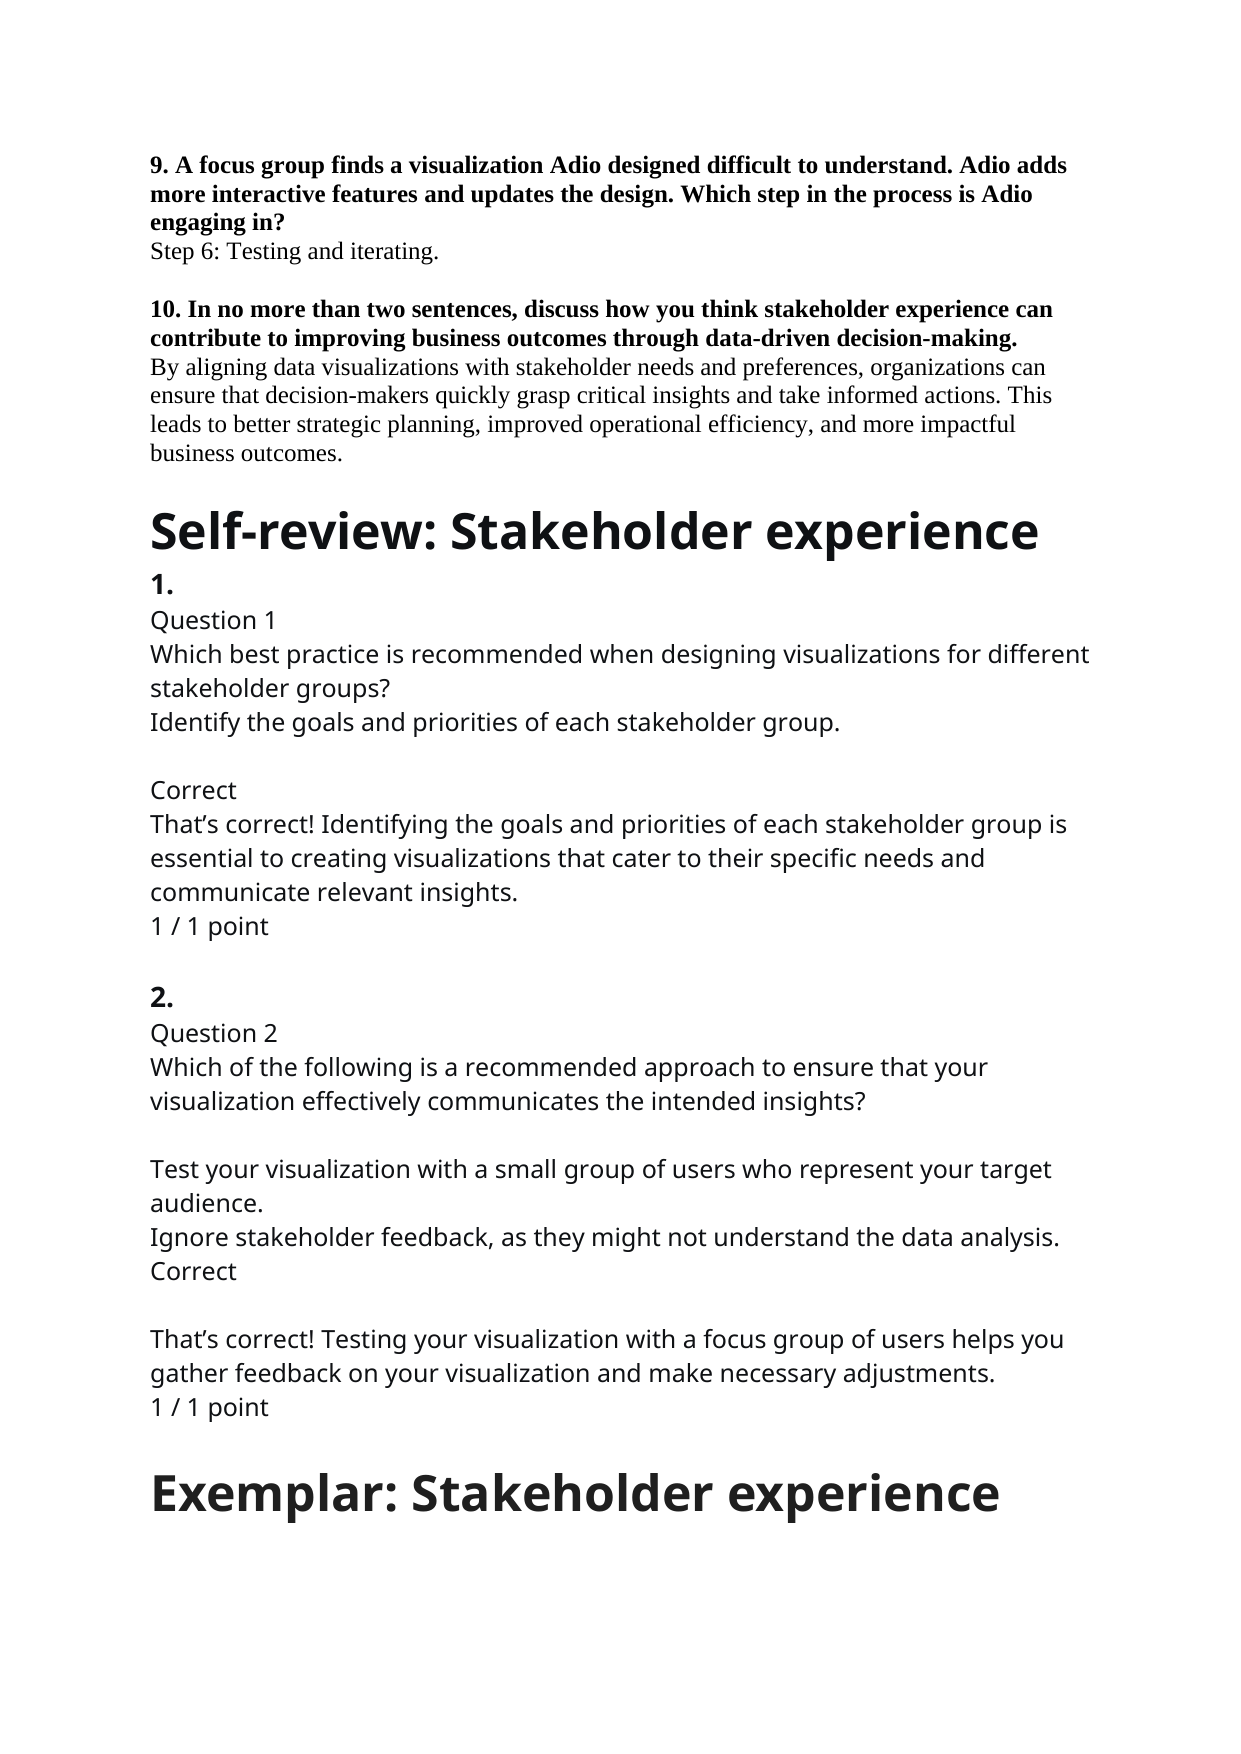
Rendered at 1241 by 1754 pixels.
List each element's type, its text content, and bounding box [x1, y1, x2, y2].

text Test your visualization with a small group of users who represent your target audience. [150, 1152, 1090, 1220]
text Ignore stakeholder feedback, as they might not understand the data analysis. [150, 1220, 1090, 1254]
text That’s correct! Testing your visualization with a focus group of users helps you gather feedback on your visualization and make necessary adjustments. [150, 1322, 1090, 1390]
text Self-review: Stakeholder experience [150, 496, 1090, 564]
text Identify the goals and priorities of each stakeholder group. [150, 704, 1090, 738]
text 2. [150, 977, 1090, 1015]
text Correct [150, 1254, 1090, 1288]
text Which of the following is a recommended approach to ensure that your visualization effectively communicates the intended insights? [150, 1049, 1090, 1117]
text Correct [150, 773, 1090, 807]
text Exemplar: Stakeholder experience [150, 1458, 1090, 1526]
text That’s correct! Identifying the goals and priorities of each stakeholder group is essential to creating visualizations that cater to their specific needs and communicate relevant insights. [150, 807, 1090, 909]
text Question 1 [150, 602, 1090, 636]
text 10. In no more than two sentences, discuss how you think stakeholder experience can contribute to improving business outcomes through data-driven decision-making. By aligning data visualizations with stakeholder needs and preferences, organizations can ensure that decision-makers quickly grasp critical insights and take informed actions. This leads to better strategic planning, improved operational efficiency, and more impactful business outcomes. [150, 294, 1090, 467]
text 9. A focus group finds a visualization Adio designed difficult to understand. Adio adds more interactive features and updates the design. Which step in the process is Adio engaging in? Step 6: Testing and iterating. [150, 150, 1090, 265]
text Which best practice is recommended when designing visualizations for different stakeholder groups? [150, 636, 1090, 704]
text 1 / 1 point [150, 1390, 1090, 1424]
text Question 2 [150, 1015, 1090, 1049]
text 1. [150, 564, 1090, 602]
text 1 / 1 point [150, 909, 1090, 943]
